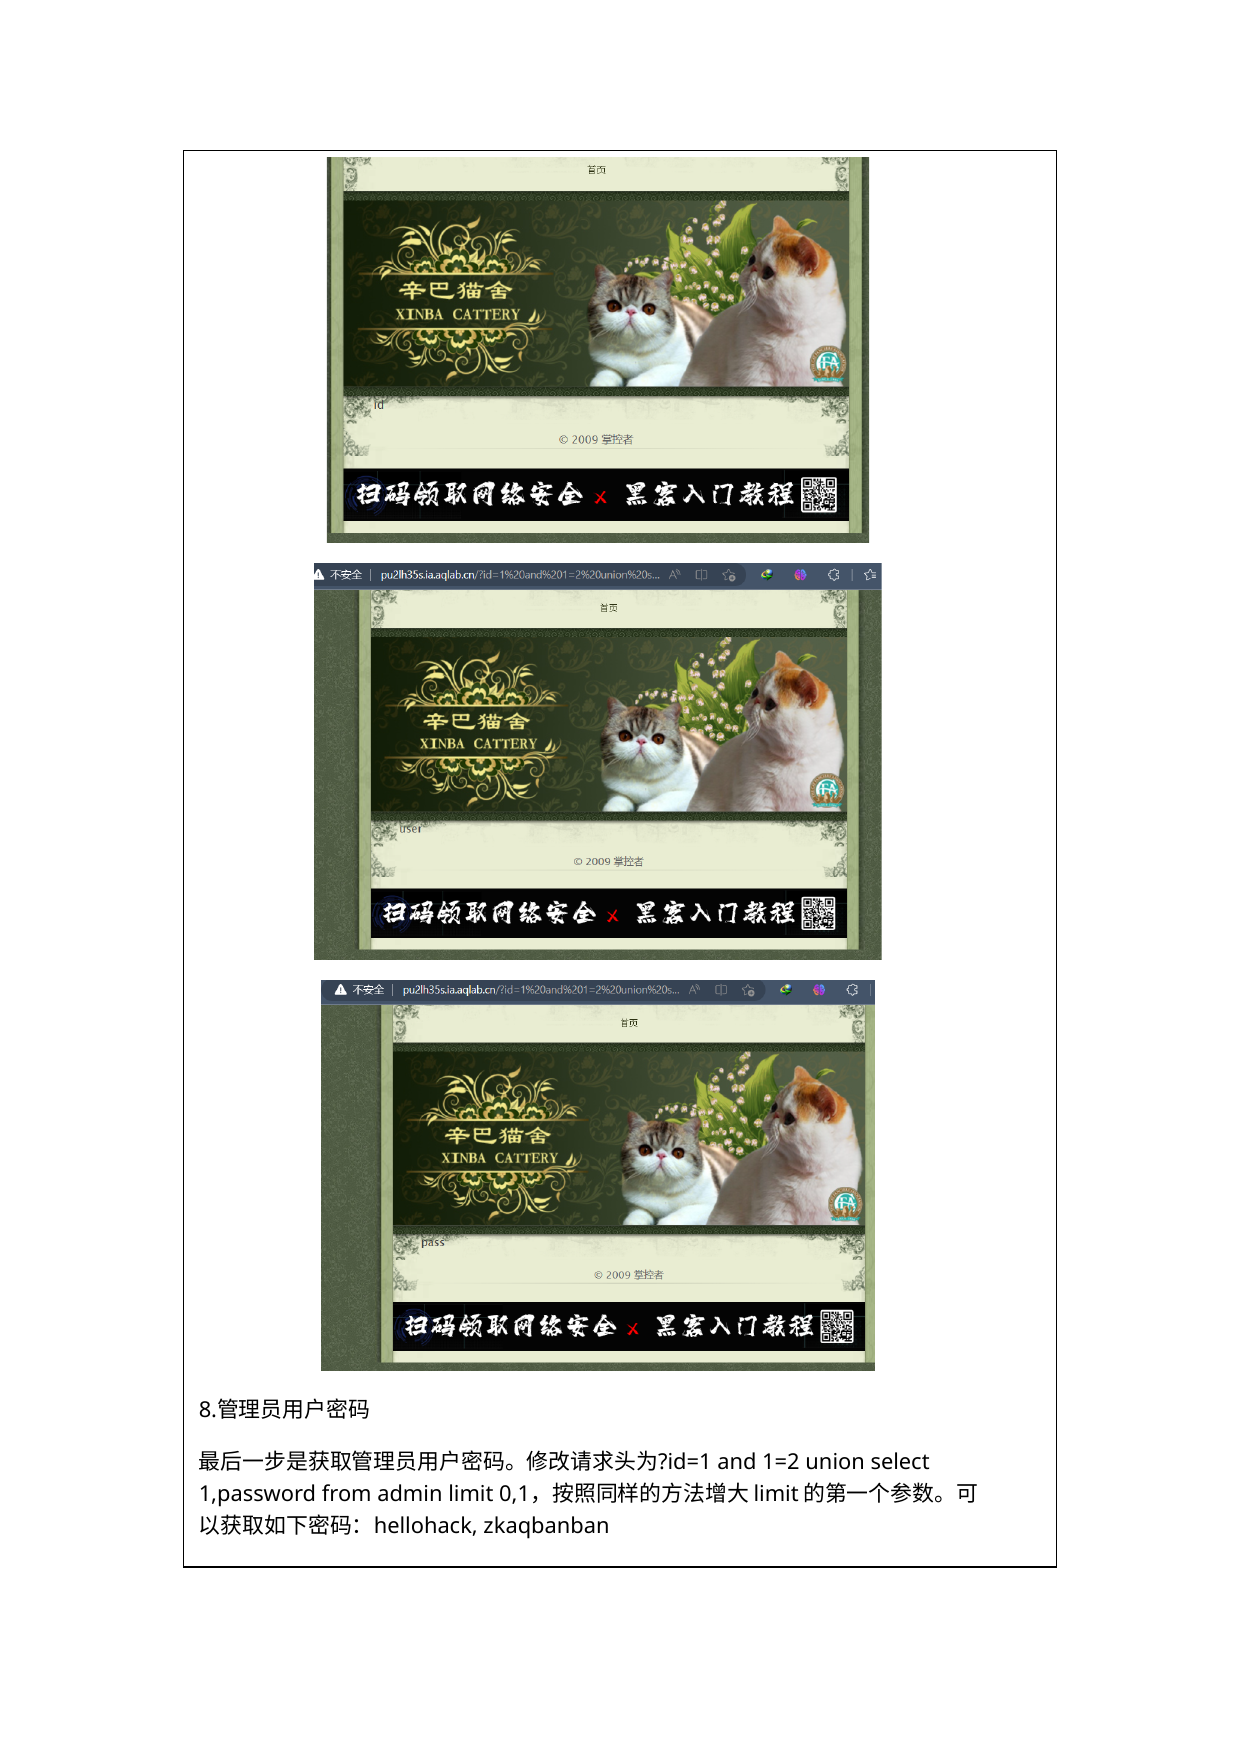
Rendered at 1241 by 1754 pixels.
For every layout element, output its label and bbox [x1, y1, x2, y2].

picture [321, 980, 875, 1371]
picture [326, 157, 870, 543]
picture [314, 563, 882, 960]
table_cell [184, 151, 1056, 1566]
